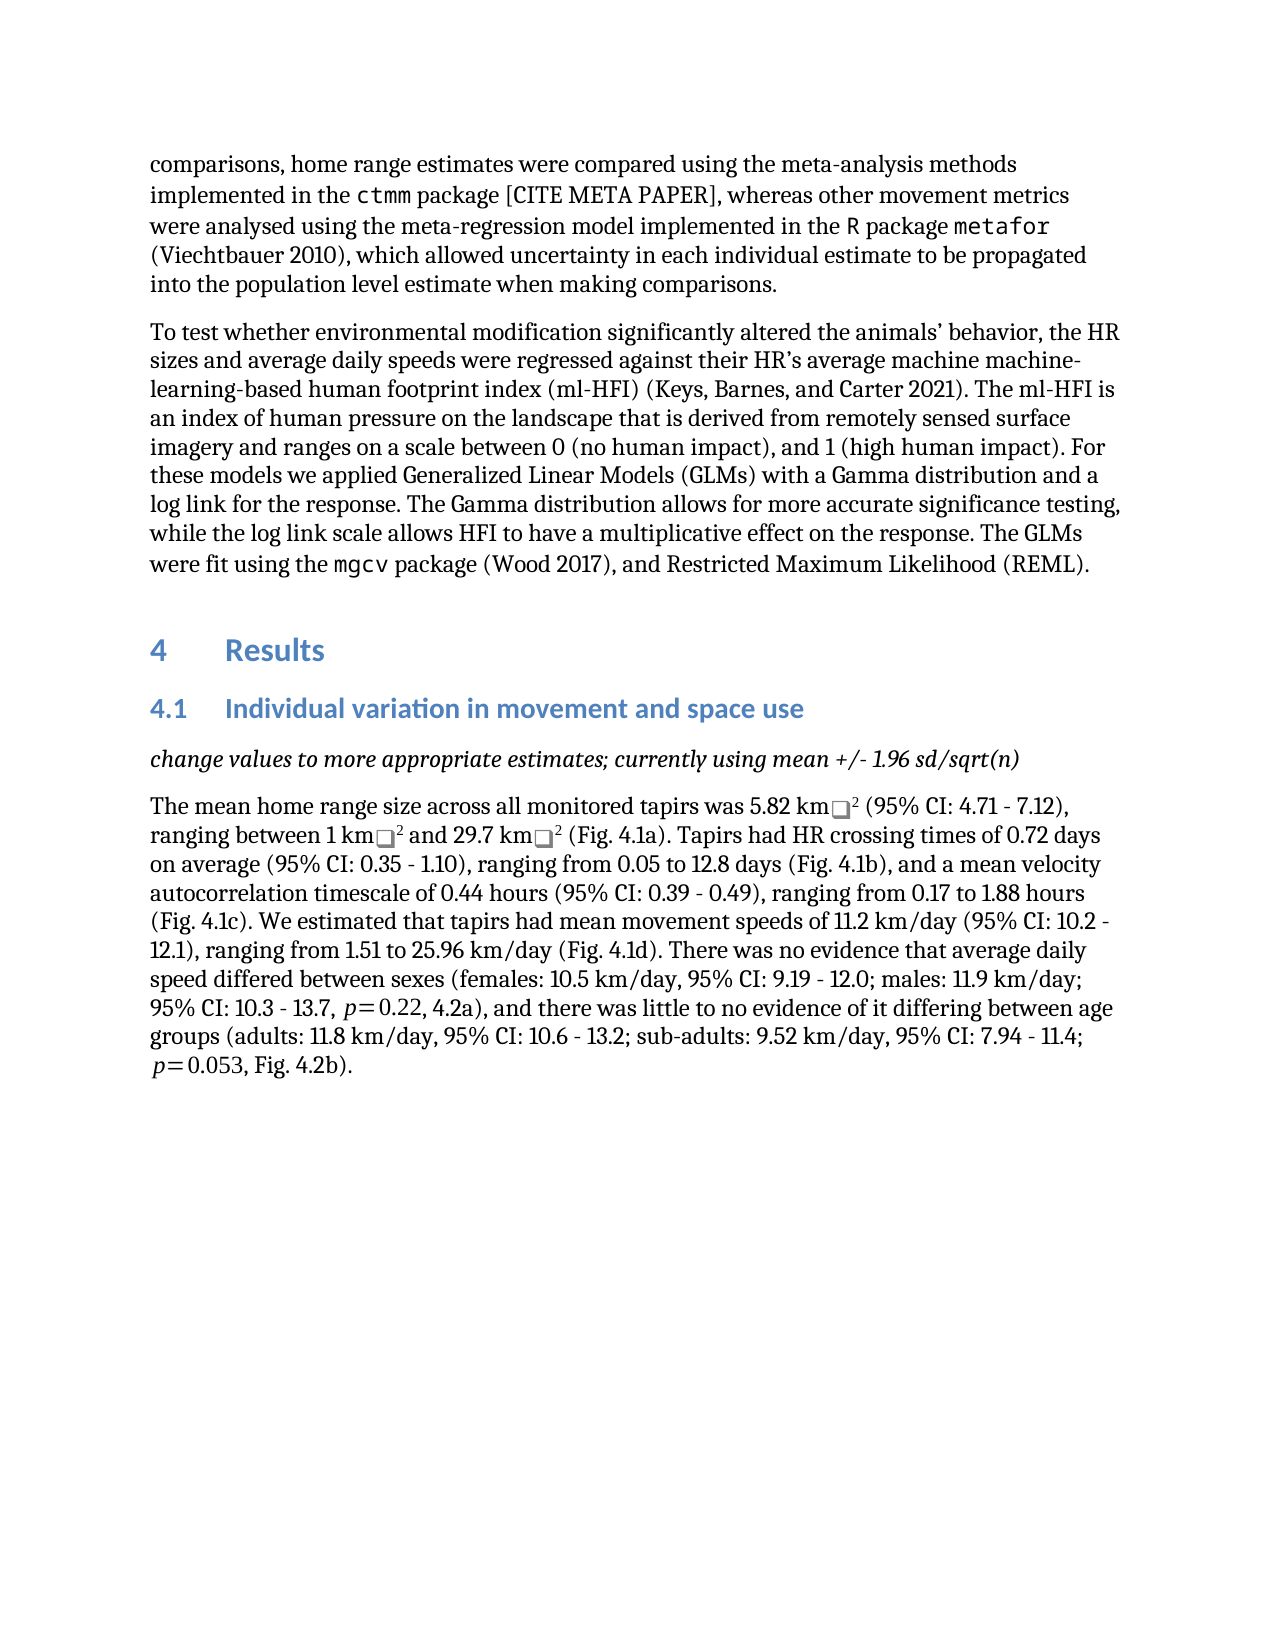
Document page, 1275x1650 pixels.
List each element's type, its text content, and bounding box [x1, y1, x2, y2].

text The mean home range size across all monitored tapirs was 5.82 km (95% CI: 4.71 - 7.12), ranging between 1 km and 29.7 km (Fig. 4.1a). Tapirs had HR crossing times of 0.72 days on average (95% CI: 0.35 - 1.10), ranging from 0.05 to 12.8 days (Fig. 4.1b), and a mean velocity autocorrelation timescale of 0.44 hours (95% CI: 0.39 - 0.49), ranging from 0.17 to 1.88 hours (Fig. 4.1c). We estimated that tapirs had mean movement speeds of 11.2 km/day (95% CI: 10.2 - 12.1), ranging from 1.51 to 25.96 km/day (Fig. 4.1d). There was no evidence that average daily speed differed between sexes (females: 10.5 km/day, 95% CI: 9.19 - 12.0; males: 11.9 km/day; 95% CI: 10.3 - 13.7, , 4.2a), and there was little to no evidence of it differing between age groups (adults: 11.8 km/day, 95% CI: 10.6 - 13.2; sub-adults: 9.52 km/day, 95% CI: 7.94 - 11.4; , Fig. 4.2b). [150, 792, 1125, 1080]
subtitle 4 Results [150, 629, 1125, 669]
subtitle 4.1 Individual variation in movement and space use [150, 690, 1125, 726]
text To test whether environmental modification significantly altered the animals’ behavior, the HR sizes and average daily speeds were regressed against their HR’s average machine machine-learning-based human footprint index (ml-HFI) (Keys, Barnes, and Carter 2021). The ml-HFI is an index of human pressure on the landscape that is derived from remotely sensed surface imagery and ranges on a scale between 0 (no human impact), and 1 (high human impact). For these models we applied Generalized Linear Models (GLMs) with a Gamma distribution and a log link for the response. The Gamma distribution allows for more accurate significance testing, while the log link scale allows HFI to have a multiplicative effect on the response. The GLMs were fit using the mgcv package (Wood 2017), and Restricted Maximum Likelihood (REML). [150, 317, 1125, 579]
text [150, 150, 1125, 299]
text change values to more appropriate estimates; currently using mean +/- 1.96 sd/sqrt(n) [150, 745, 1125, 773]
